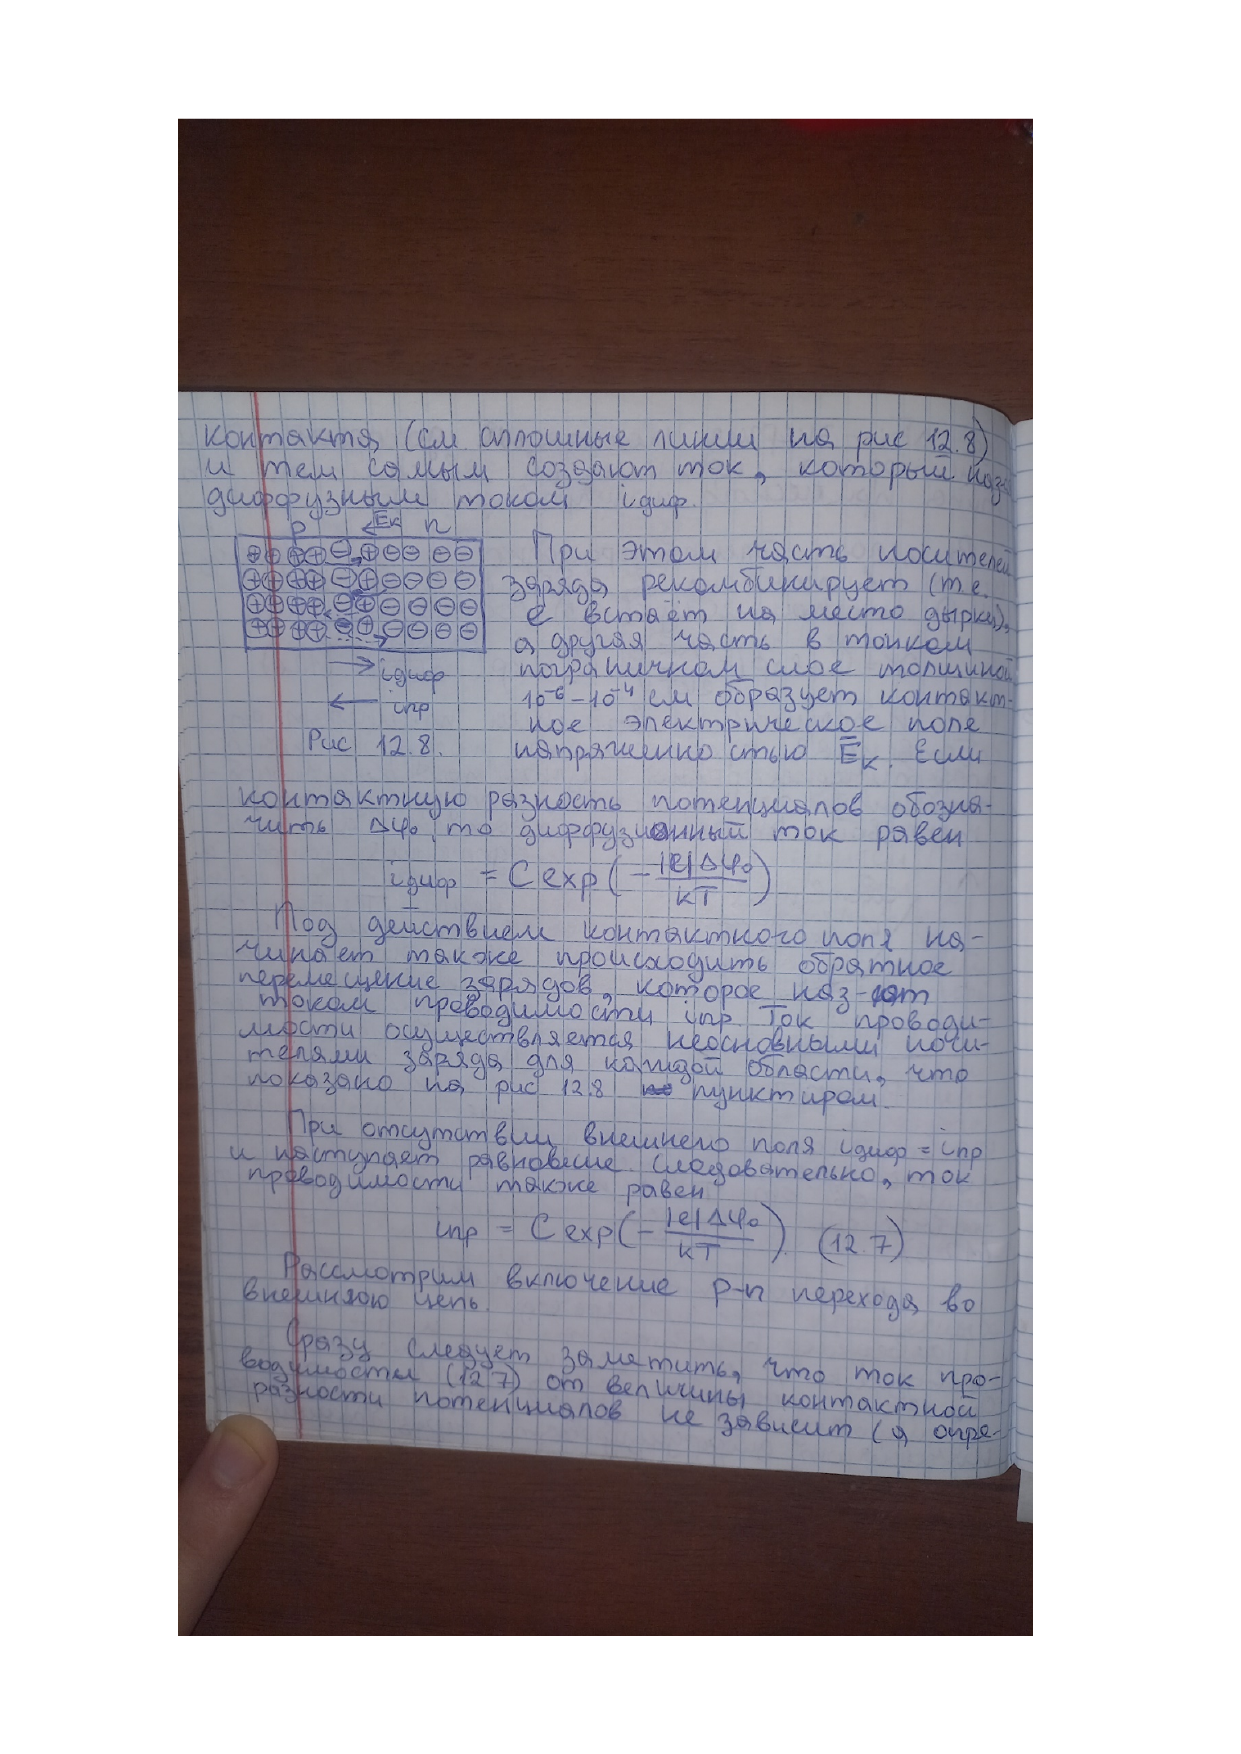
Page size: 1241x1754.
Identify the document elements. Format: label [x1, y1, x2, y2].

picture [179, 120, 1033, 1634]
